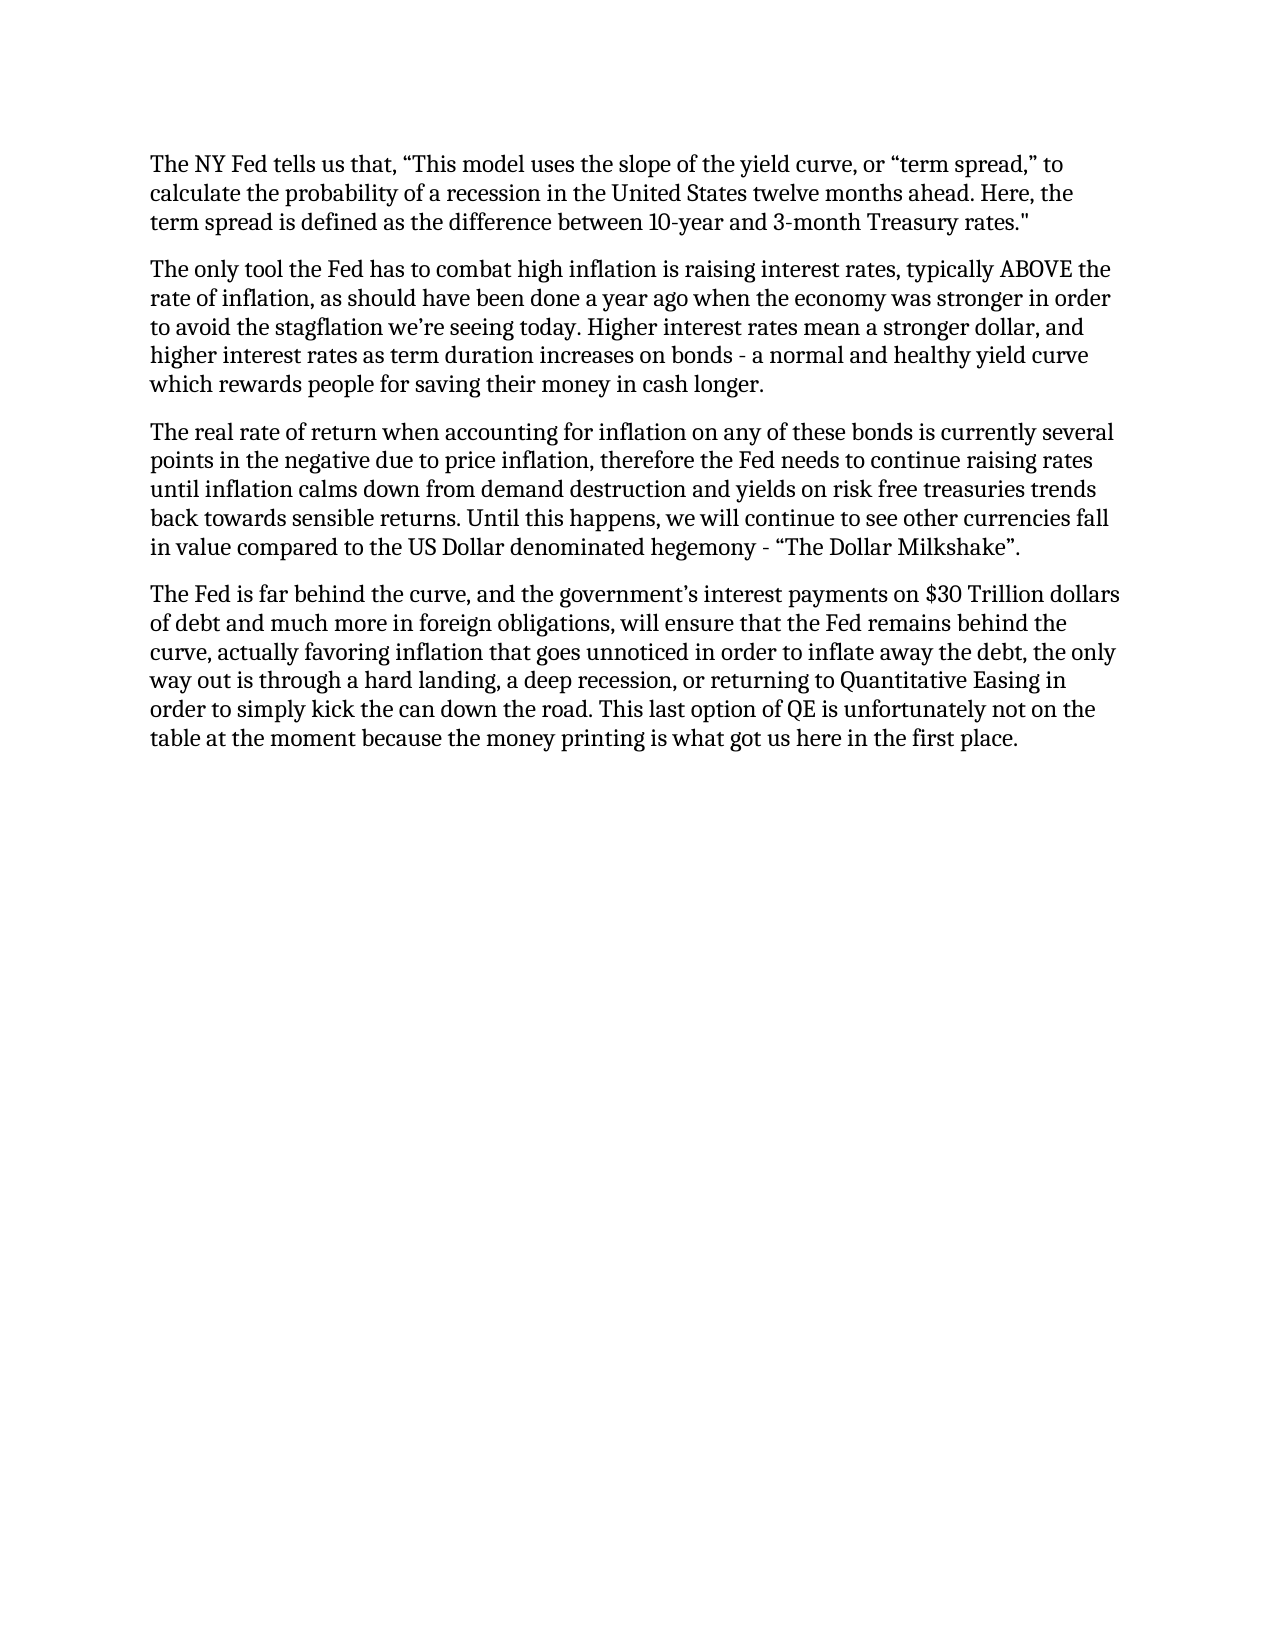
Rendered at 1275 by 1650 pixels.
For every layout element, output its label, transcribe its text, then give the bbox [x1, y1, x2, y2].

text The Fed is far behind the curve, and the government’s interest payments on $30 Trillion dollars of debt and much more in foreign obligations, will ensure that the Fed remains behind the curve, actually favoring inflation that goes unnoticed in order to inflate away the debt, the only way out is through a hard landing, a deep recession, or returning to Quantitative Easing in order to simply kick the can down the road. This last option of QE is unfortunately not on the table at the moment because the money printing is what got us here in the first place. [150, 580, 1125, 752]
text The real rate of return when accounting for inflation on any of these bonds is currently several points in the negative due to price inflation, therefore the Fed needs to continue raising rates until inflation calms down from demand destruction and yields on risk free treasuries trends back towards sensible returns. Until this happens, we will continue to see other currencies fall in value compared to the US Dollar denominated hegemony - “The Dollar Milkshake”. [150, 417, 1125, 561]
text The only tool the Fed has to combat high inflation is raising interest rates, typically ABOVE the rate of inflation, as should have been done a year ago when the economy was stronger in order to avoid the stagflation we’re seeing today. Higher interest rates mean a stronger dollar, and higher interest rates as term duration increases on bonds - a normal and healthy yield curve which rewards people for saving their money in cash longer. [150, 255, 1125, 399]
text The NY Fed tells us that, “This model uses the slope of the yield curve, or “term spread,” to calculate the probability of a recession in the United States twelve months ahead. Here, the term spread is defined as the difference between 10-year and 3-month Treasury rates." [150, 150, 1125, 236]
